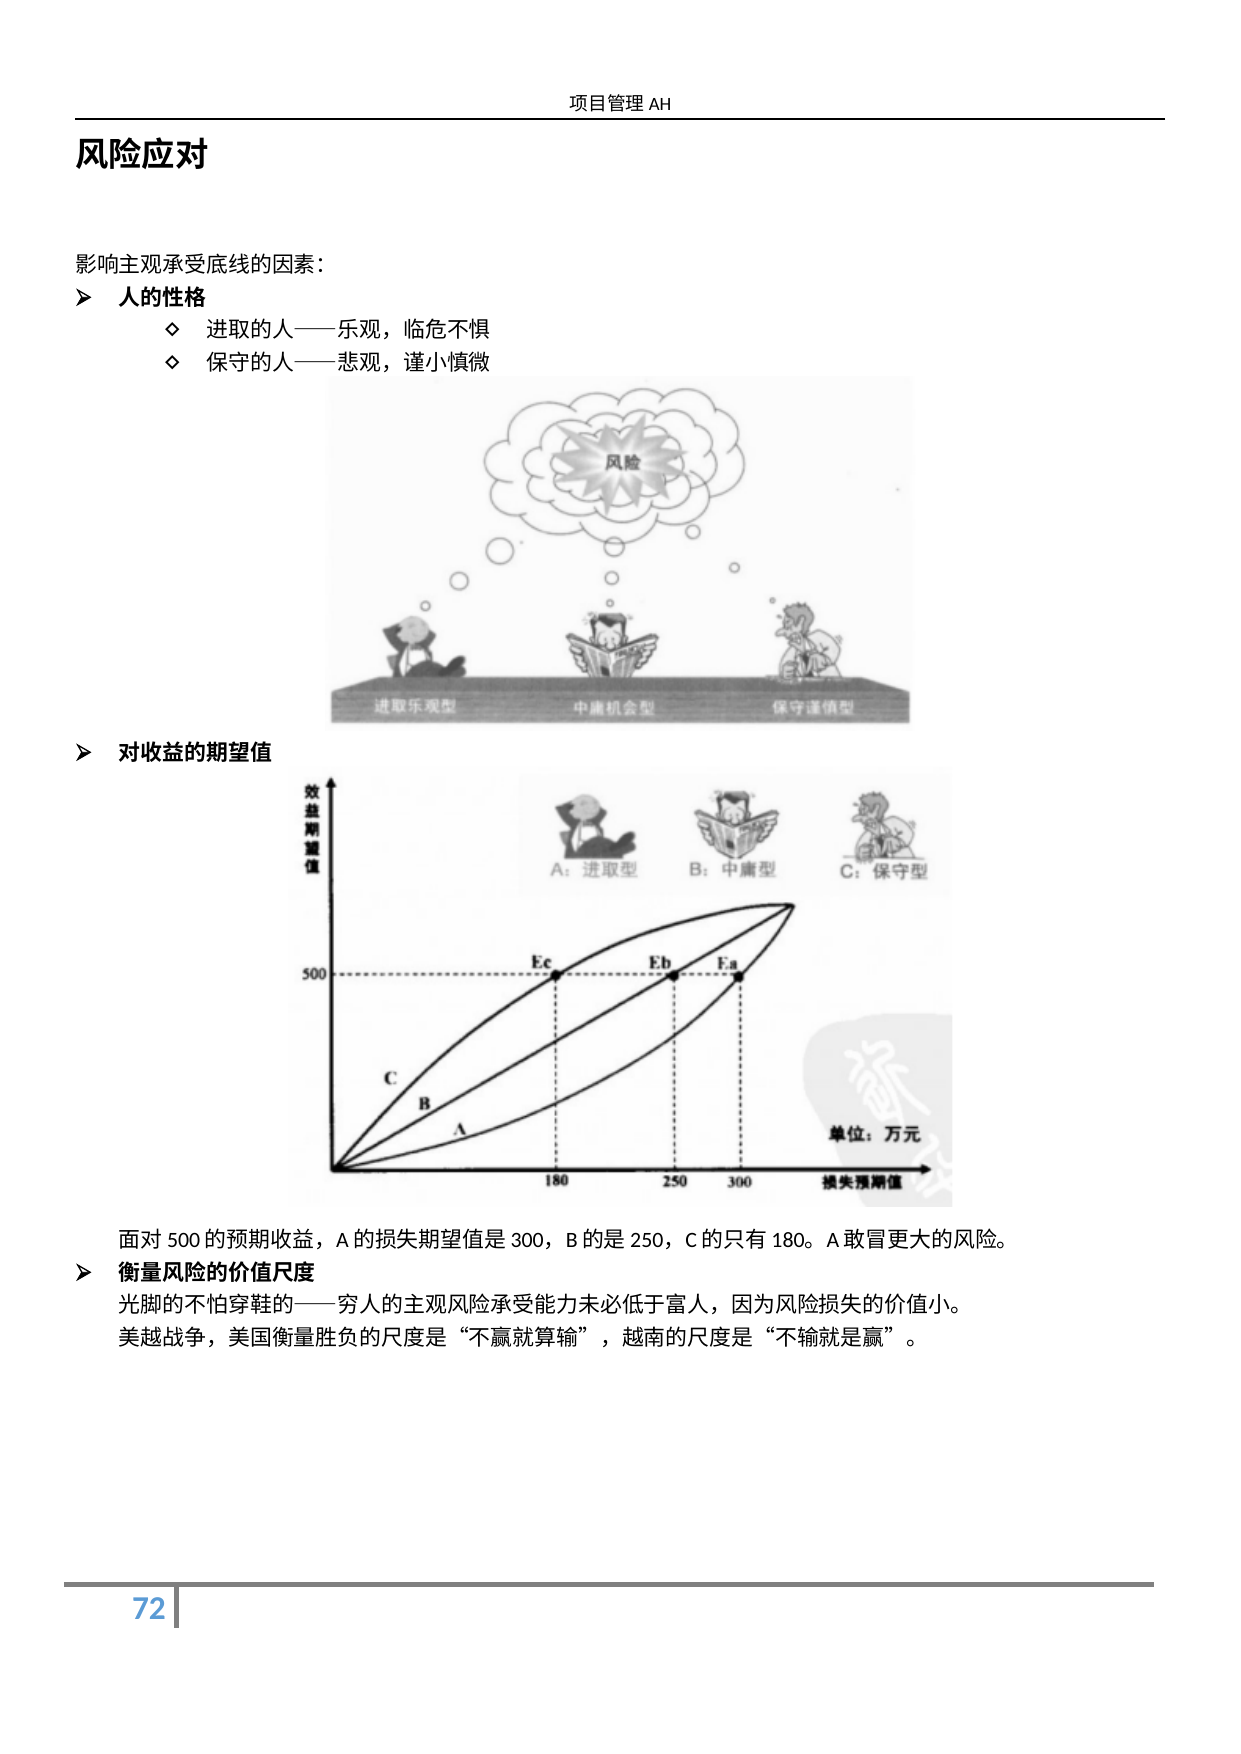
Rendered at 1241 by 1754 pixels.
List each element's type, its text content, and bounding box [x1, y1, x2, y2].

subtitle 风险应对 [75, 120, 1165, 184]
list 保守的人——悲观，谨小慎微 [162, 344, 1165, 377]
list 对收益的期望值 [75, 734, 1165, 767]
text 光脚的不怕穿鞋的——穷人的主观风险承受能力未必低于富人，因为风险损失的价值小。 [75, 1287, 1165, 1319]
text 美越战争，美国衡量胜负的尺度是“不赢就算输”，越南的尺度是“不输就是赢”。 [75, 1319, 1165, 1352]
list 衡量风险的价值尺度 [75, 1254, 1165, 1287]
text 面对500的预期收益，A的损失期望值是300，B的是250，C的只有180。A敢冒更大的风险。 [75, 1222, 1165, 1254]
text 影响主观承受底线的因素： [75, 247, 1165, 279]
list 人的性格 [75, 279, 1165, 312]
picture [325, 376, 916, 731]
picture [287, 766, 953, 1207]
list 进取的人——乐观，临危不惧 [162, 312, 1165, 344]
